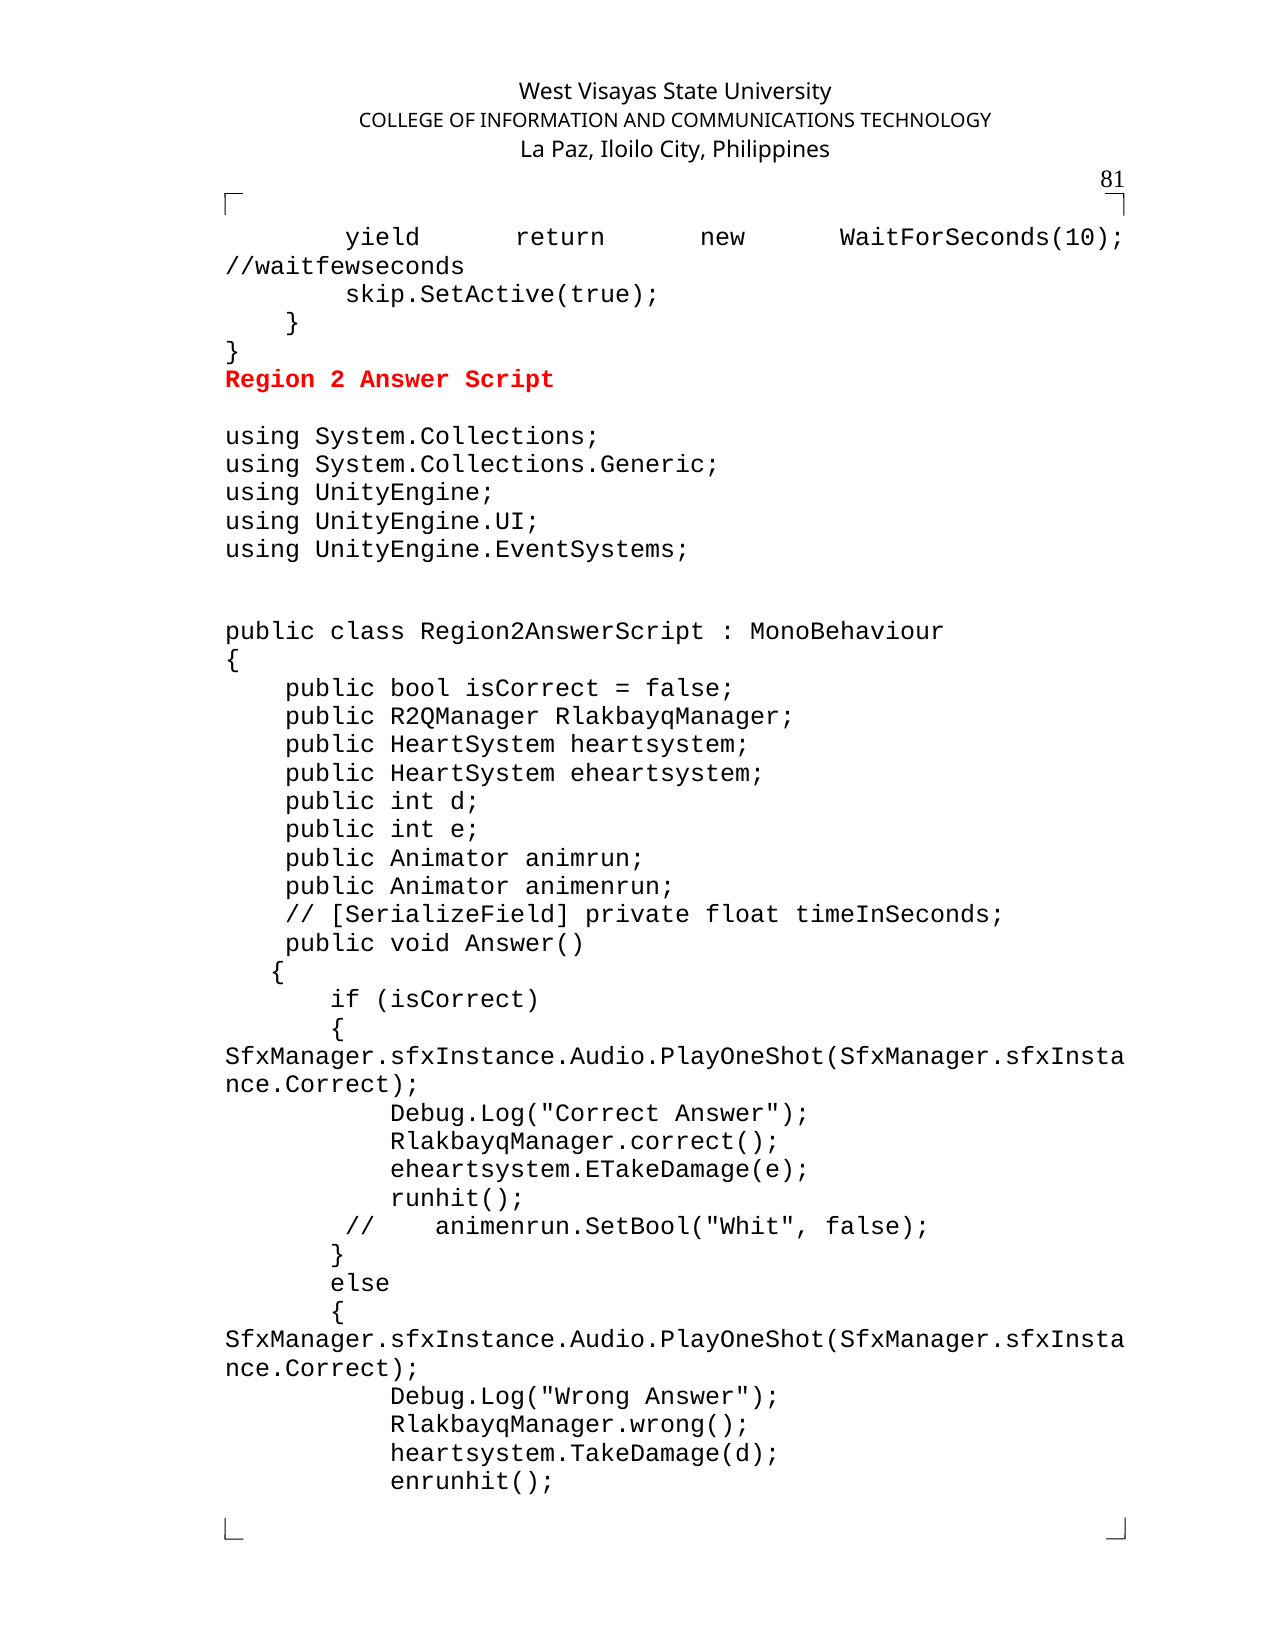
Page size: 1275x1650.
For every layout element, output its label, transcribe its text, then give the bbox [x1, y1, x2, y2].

text } [225, 338, 1125, 367]
text eheartsystem.ETakeDamage(e); [225, 1157, 1125, 1185]
text { [225, 959, 1125, 987]
text public Animator animenrun; [225, 874, 1125, 902]
text skip.SetActive(true); [225, 282, 1125, 310]
text { [225, 647, 1125, 675]
text public R2QManager RlakbayqManager; [225, 704, 1125, 732]
text Debug.Log("Correct Answer"); [225, 1100, 1125, 1129]
text { SfxManager.sfxInstance.Audio.PlayOneShot(SfxManager.sfxInstance.Correct); [225, 1299, 1125, 1384]
text Debug.Log("Wrong Answer"); [225, 1384, 1125, 1412]
text heartsystem.TakeDamage(d); [225, 1440, 1125, 1469]
text using System.Collections.Generic; [225, 452, 1125, 480]
text // [SerializeField] private float timeInSeconds; [225, 902, 1125, 930]
text else [225, 1270, 1125, 1299]
text public bool isCorrect = false; [225, 675, 1125, 704]
text SfxManager.sfxInstance.Audio.PlayOneShot(SfxManager.sfxInstance.Correct); [225, 1044, 1125, 1100]
text enrunhit(); [225, 1469, 1125, 1497]
text using UnityEngine; [225, 480, 1125, 508]
text Region 2 Answer Script [225, 367, 1125, 395]
text public int d; [225, 789, 1125, 817]
text runhit(); [225, 1185, 1125, 1214]
text public void Answer() [225, 930, 1125, 959]
text { [225, 1015, 1125, 1044]
text yield return new WaitForSeconds(10); //waitfewseconds [225, 225, 1125, 282]
text using UnityEngine.EventSystems; [225, 537, 1125, 565]
text } [225, 310, 1125, 338]
text if (isCorrect) [225, 987, 1125, 1015]
text public Animator animrun; [225, 845, 1125, 874]
text // animenrun.SetBool("Whit", false); [225, 1214, 1125, 1242]
text public HeartSystem heartsystem; [225, 732, 1125, 760]
text RlakbayqManager.wrong(); [225, 1412, 1125, 1440]
text using UnityEngine.UI; [225, 508, 1125, 537]
text using System.Collections; [225, 423, 1125, 452]
text } [225, 1242, 1125, 1270]
text public HeartSystem eheartsystem; [225, 760, 1125, 789]
text public class Region2AnswerScript : MonoBehaviour [225, 619, 1125, 647]
text RlakbayqManager.correct(); [225, 1129, 1125, 1157]
text public int e; [225, 817, 1125, 845]
